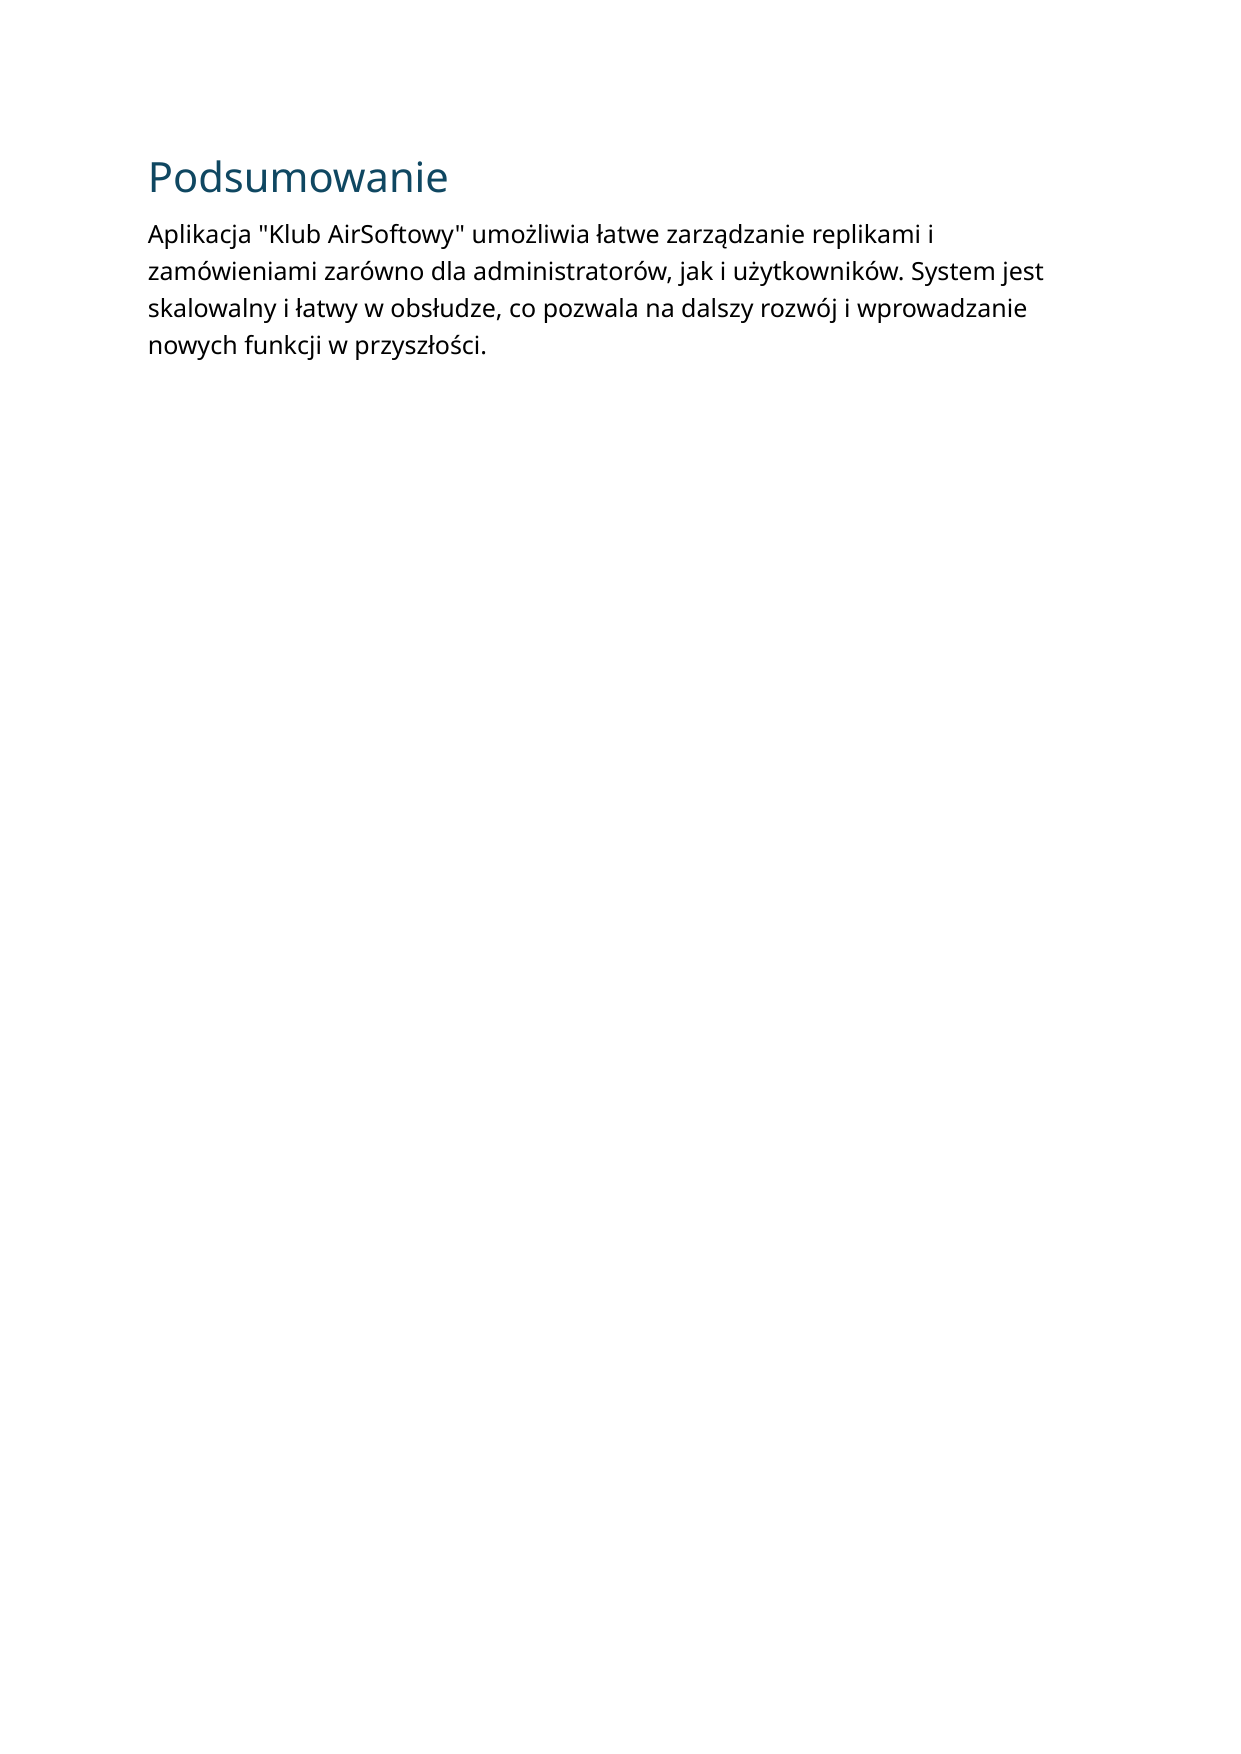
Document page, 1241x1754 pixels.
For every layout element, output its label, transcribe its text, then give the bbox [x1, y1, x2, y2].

subtitle Podsumowanie [148, 148, 1093, 204]
text Aplikacja "Klub AirSoftowy" umożliwia łatwe zarządzanie replikami i zamówieniami zarówno dla administratorów, jak i użytkowników. System jest skalowalny i łatwy w obsłudze, co pozwala na dalszy rozwój i wprowadzanie nowych funkcji w przyszłości. [148, 217, 1093, 362]
